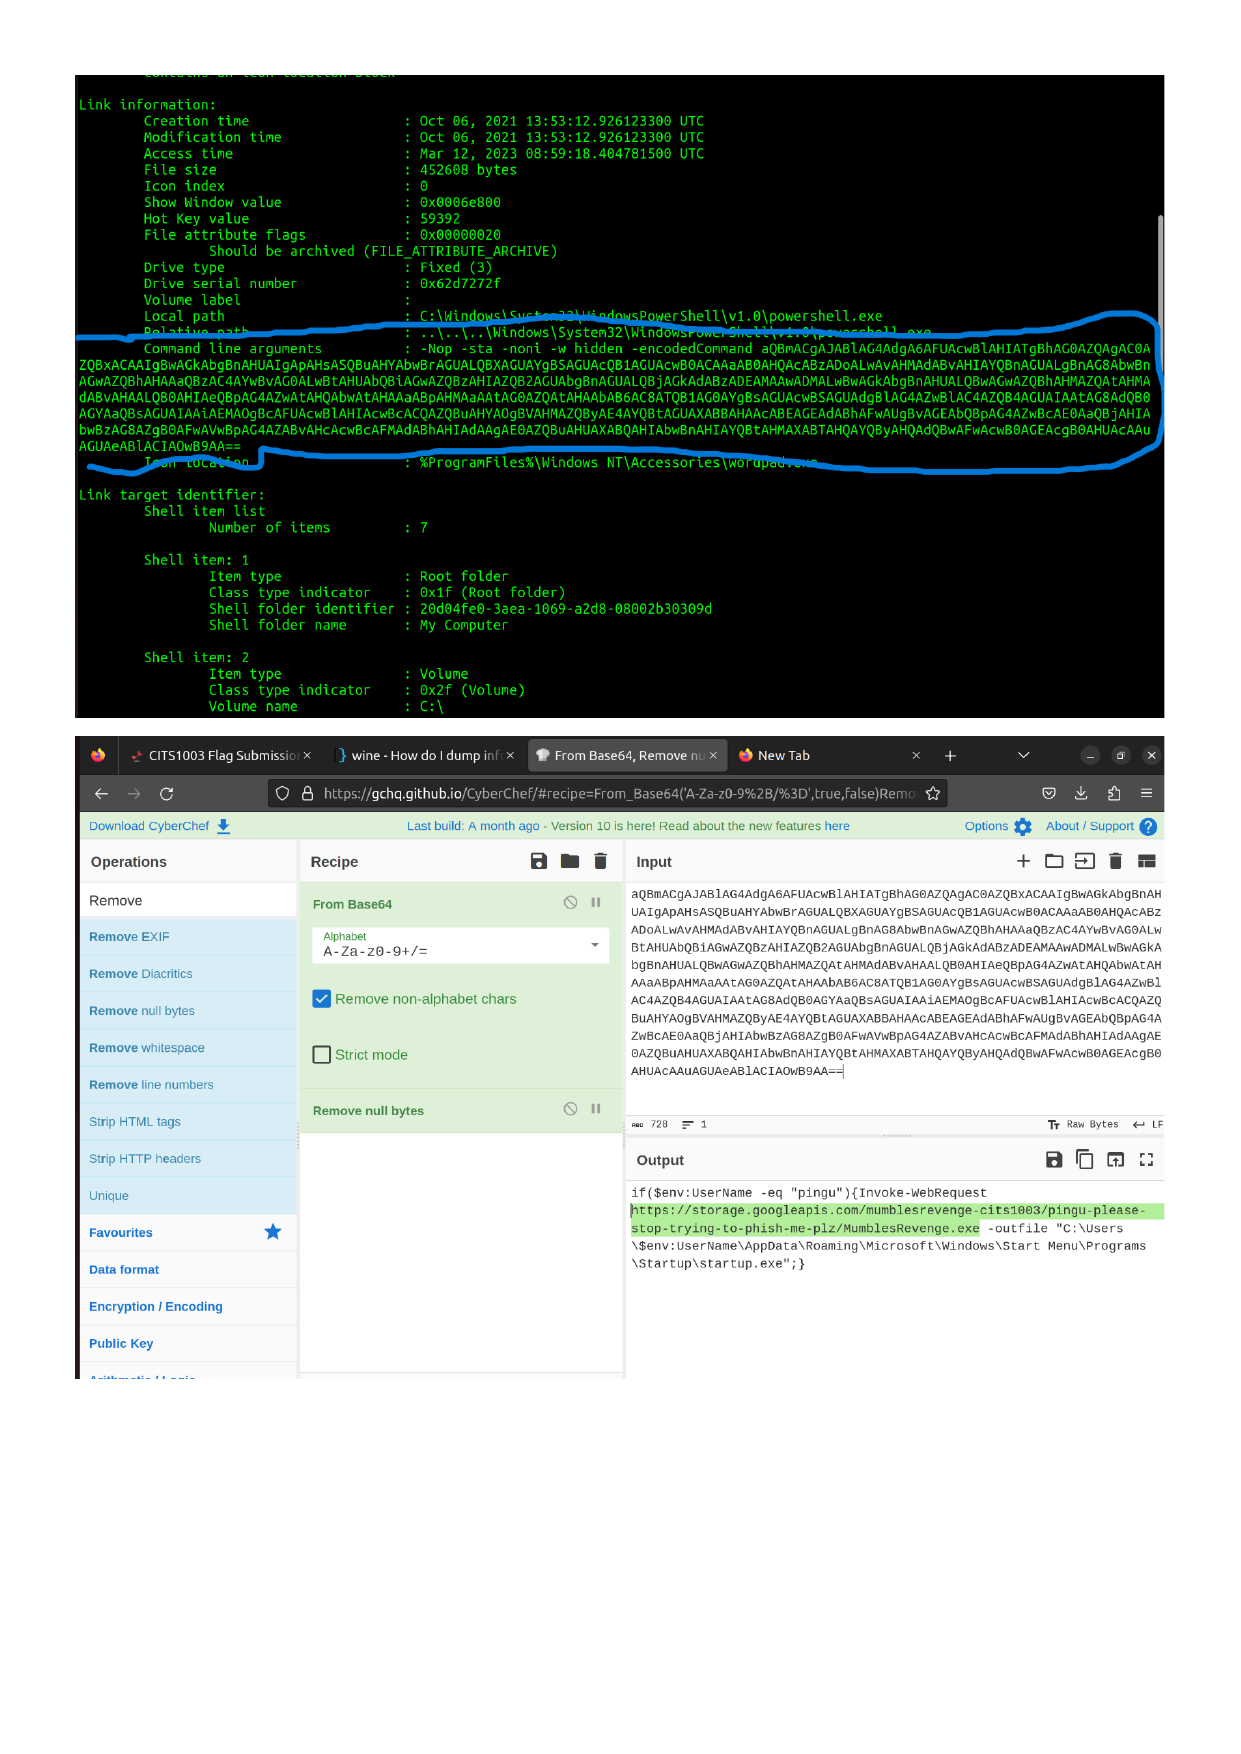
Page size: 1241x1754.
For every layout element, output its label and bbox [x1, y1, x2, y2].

picture [75, 736, 1165, 1379]
picture [75, 75, 1165, 718]
